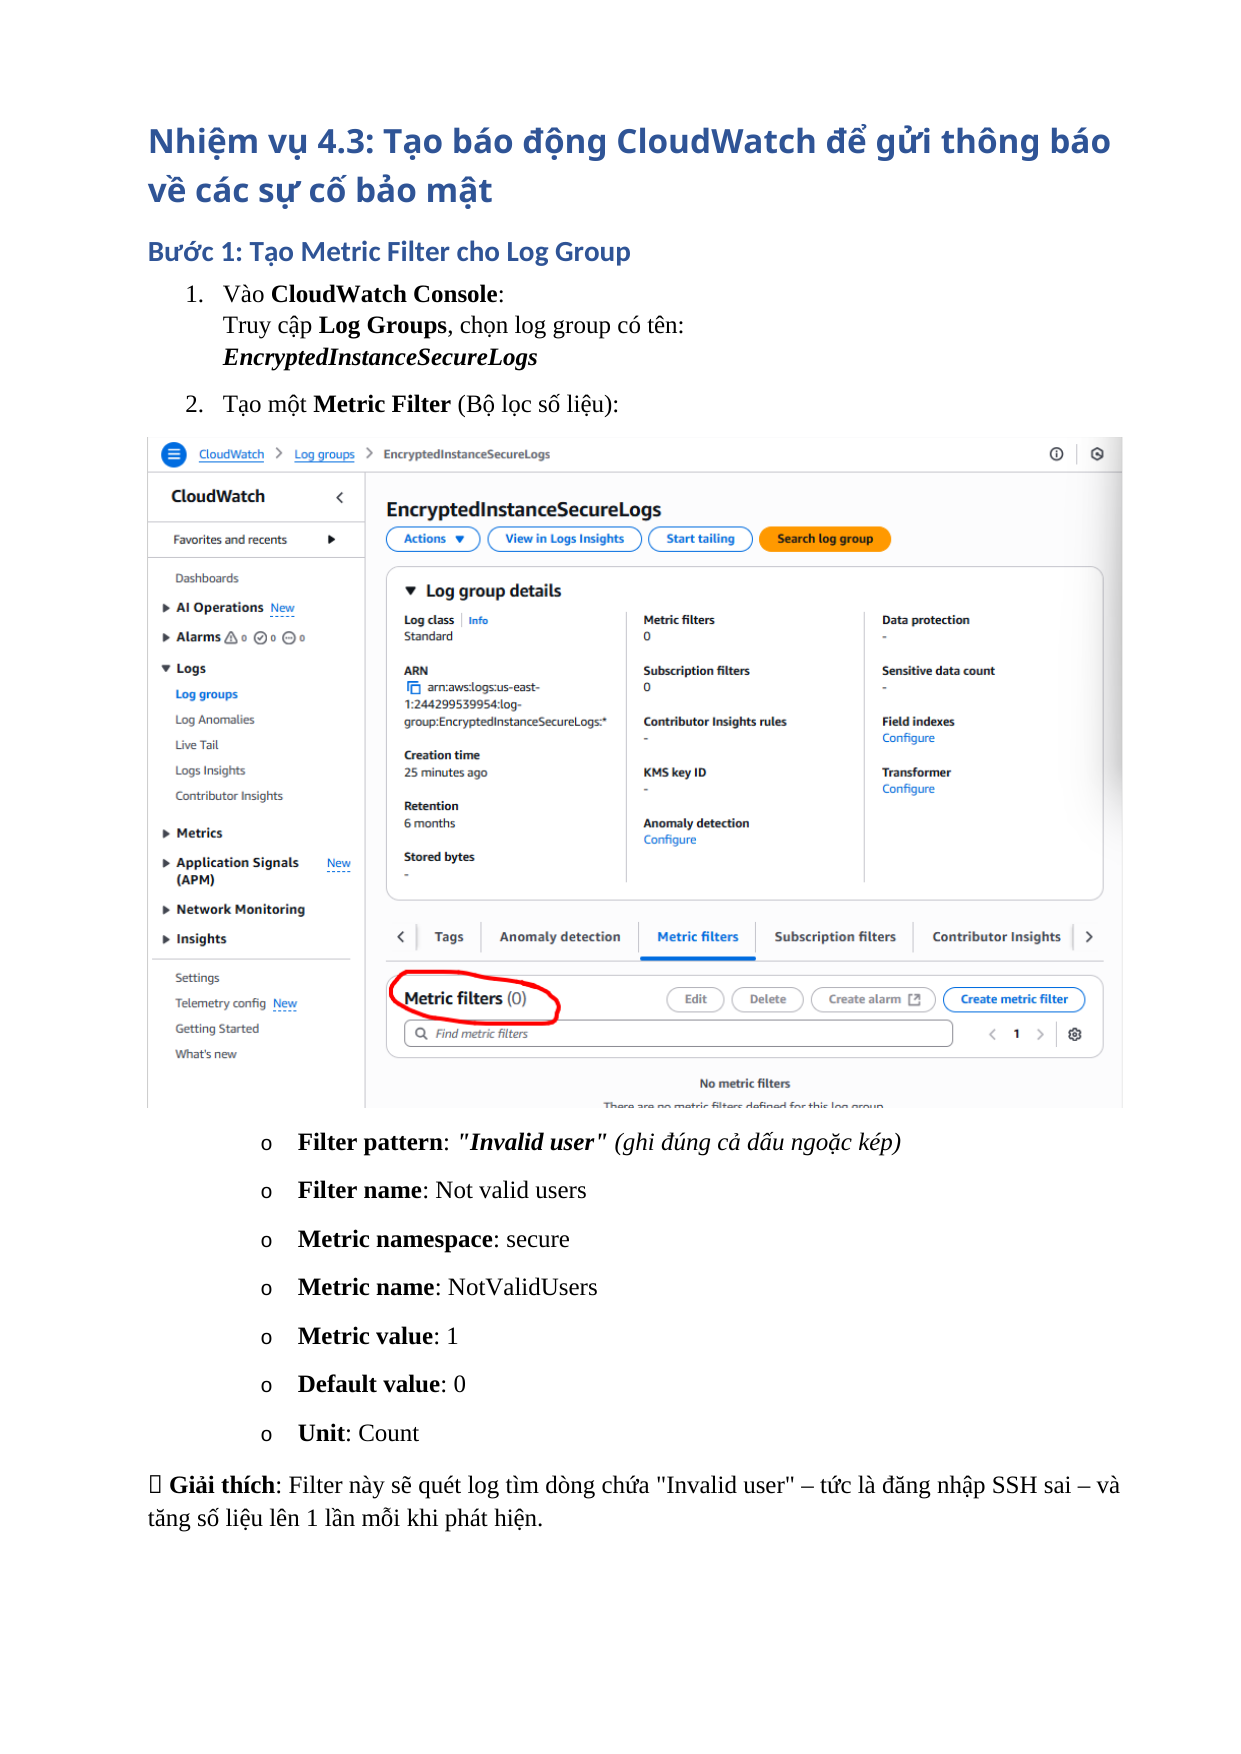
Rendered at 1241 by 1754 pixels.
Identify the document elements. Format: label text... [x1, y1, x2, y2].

text 📘 Giải thích: Filter này sẽ quét log tìm dòng chứa "Invalid user" – tức là đăng nhập SSH sai – và tăng số liệu lên 1 lần mỗi khi phát hiện. [148, 1467, 1122, 1532]
list Metric value: 1 [260, 1321, 1122, 1351]
subtitle Bước 1: Tạo Metric Filter cho Log Group [148, 233, 1122, 268]
list Unit: Count [260, 1418, 1122, 1448]
list Vào CloudWatch Console: Truy cập Log Groups, chọn log group có tên: EncryptedInstanceSecureLogs [185, 279, 1122, 370]
picture [147, 437, 1123, 1108]
list Default value: 0 [260, 1369, 1122, 1399]
list Filter pattern: "Invalid user" (ghi đúng cả dấu ngoặc kép) [260, 1127, 1122, 1156]
subtitle Nhiệm vụ 4.3: Tạo báo động CloudWatch để gửi thông báo về các sự cố bảo mật [148, 118, 1122, 212]
list Metric namespace: secure [260, 1224, 1122, 1253]
list Filter name: Not valid users [260, 1175, 1122, 1205]
list Metric name: NotValidUsers [260, 1272, 1122, 1302]
list Tạo một Metric Filter (Bộ lọc số liệu): [185, 389, 1122, 418]
